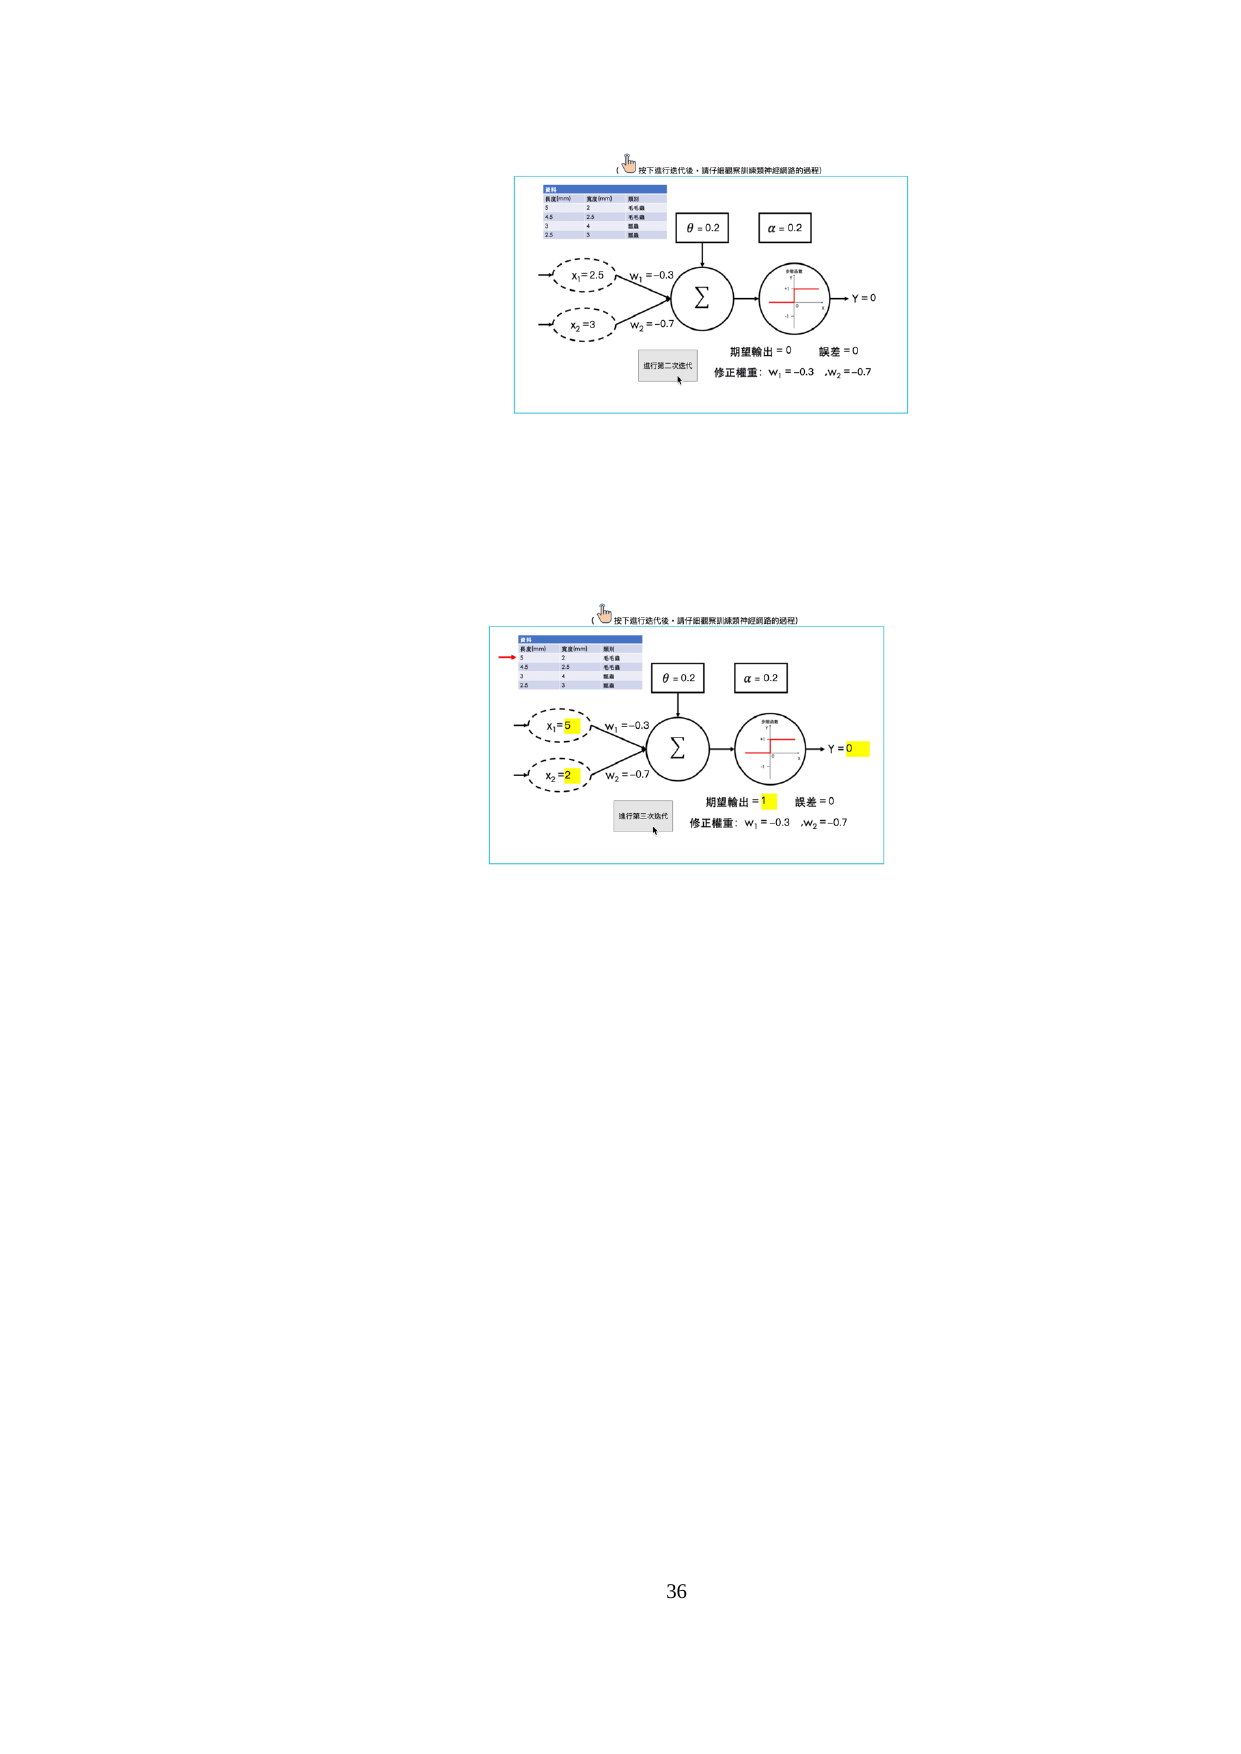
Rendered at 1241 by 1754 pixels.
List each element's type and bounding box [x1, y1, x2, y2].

picture [486, 600, 888, 867]
picture [511, 150, 913, 417]
